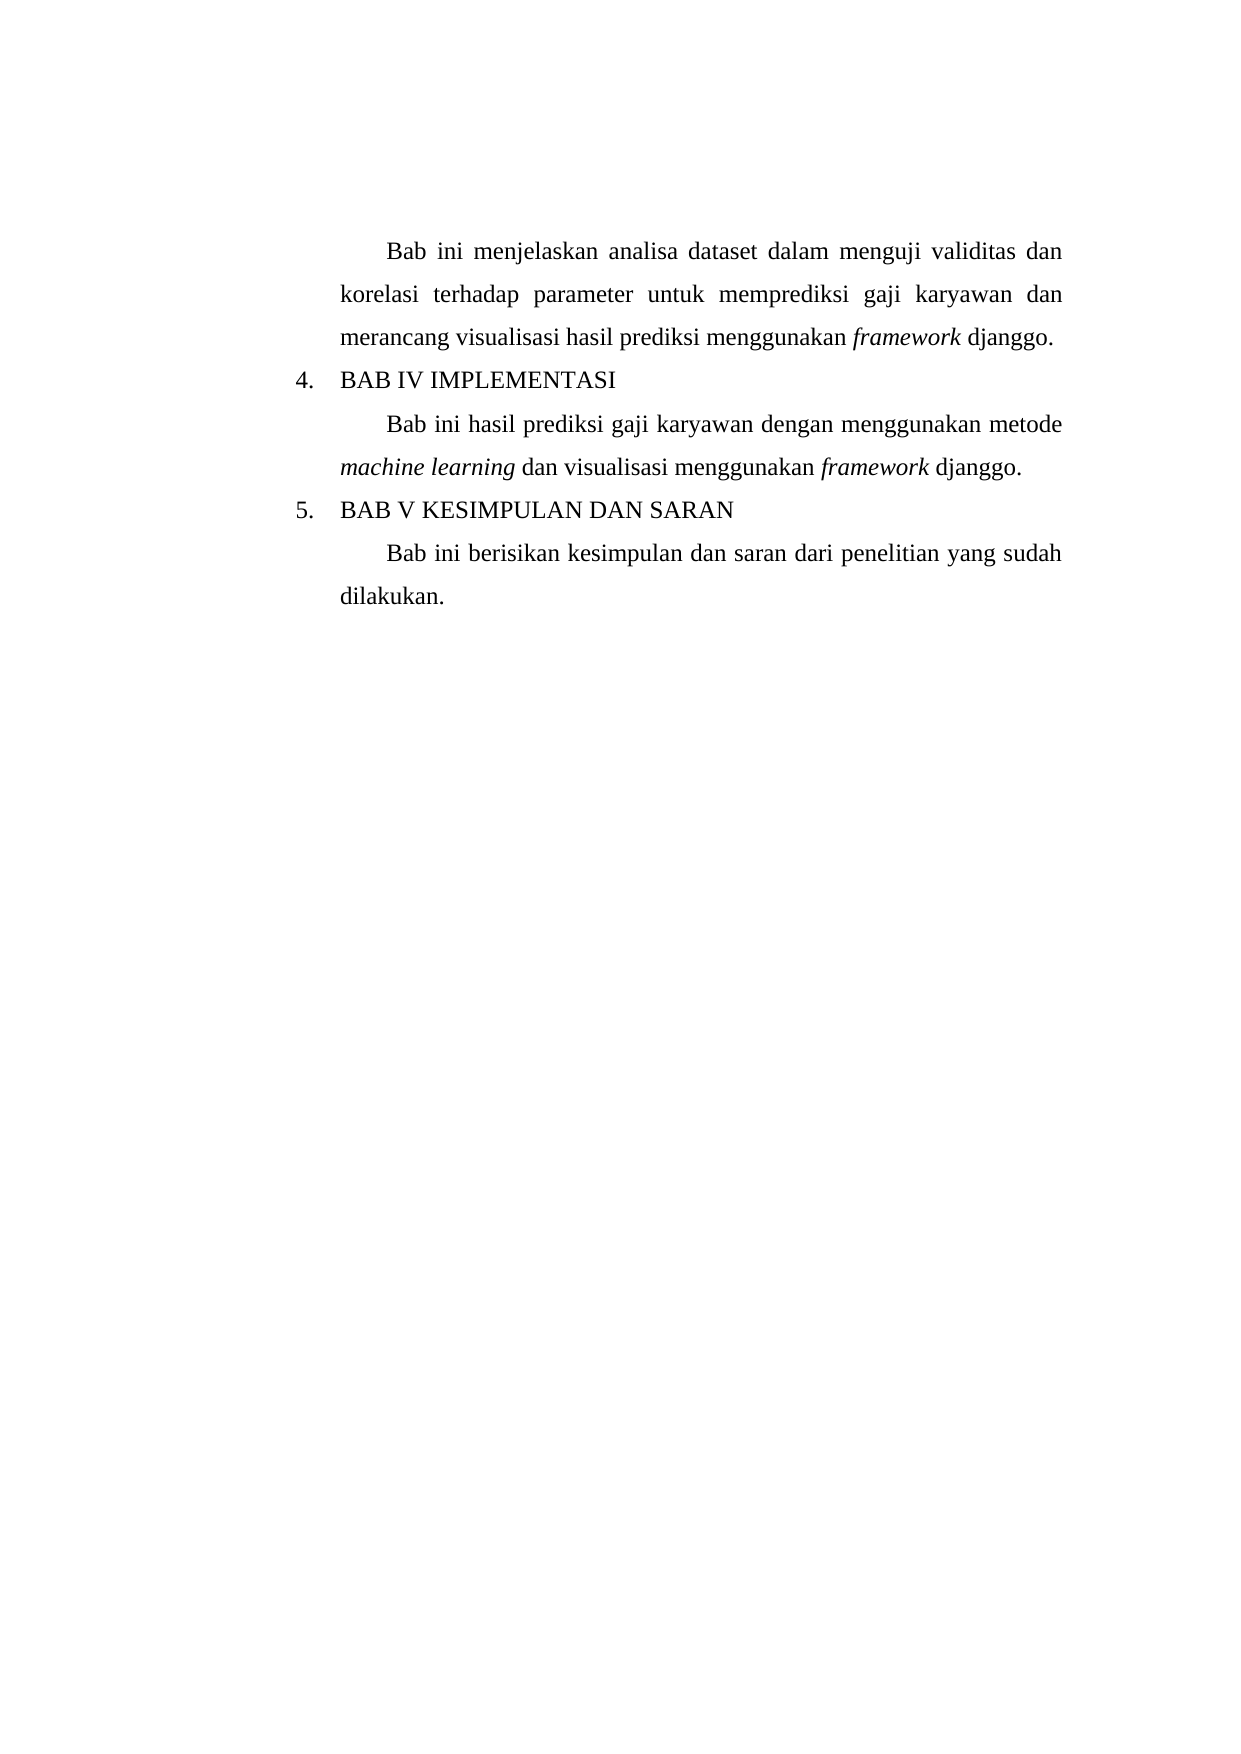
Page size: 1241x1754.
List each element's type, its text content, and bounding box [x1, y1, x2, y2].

list Bab ini menjelaskan analisa dataset dalam menguji validitas dan korelasi terhadap parameter untuk memprediksi gaji karyawan dan merancang visualisasi hasil prediksi menggunakan framework djanggo. [340, 236, 1063, 351]
list BAB IV IMPLEMENTASI [295, 366, 1063, 394]
list Bab ini hasil prediksi gaji karyawan dengan menggunakan metode machine learning dan visualisasi menggunakan framework djanggo. [340, 409, 1063, 481]
list Bab ini berisikan kesimpulan dan saran dari penelitian yang sudah dilakukan. [340, 538, 1063, 610]
list BAB V KESIMPULAN DAN SARAN [295, 495, 1063, 524]
